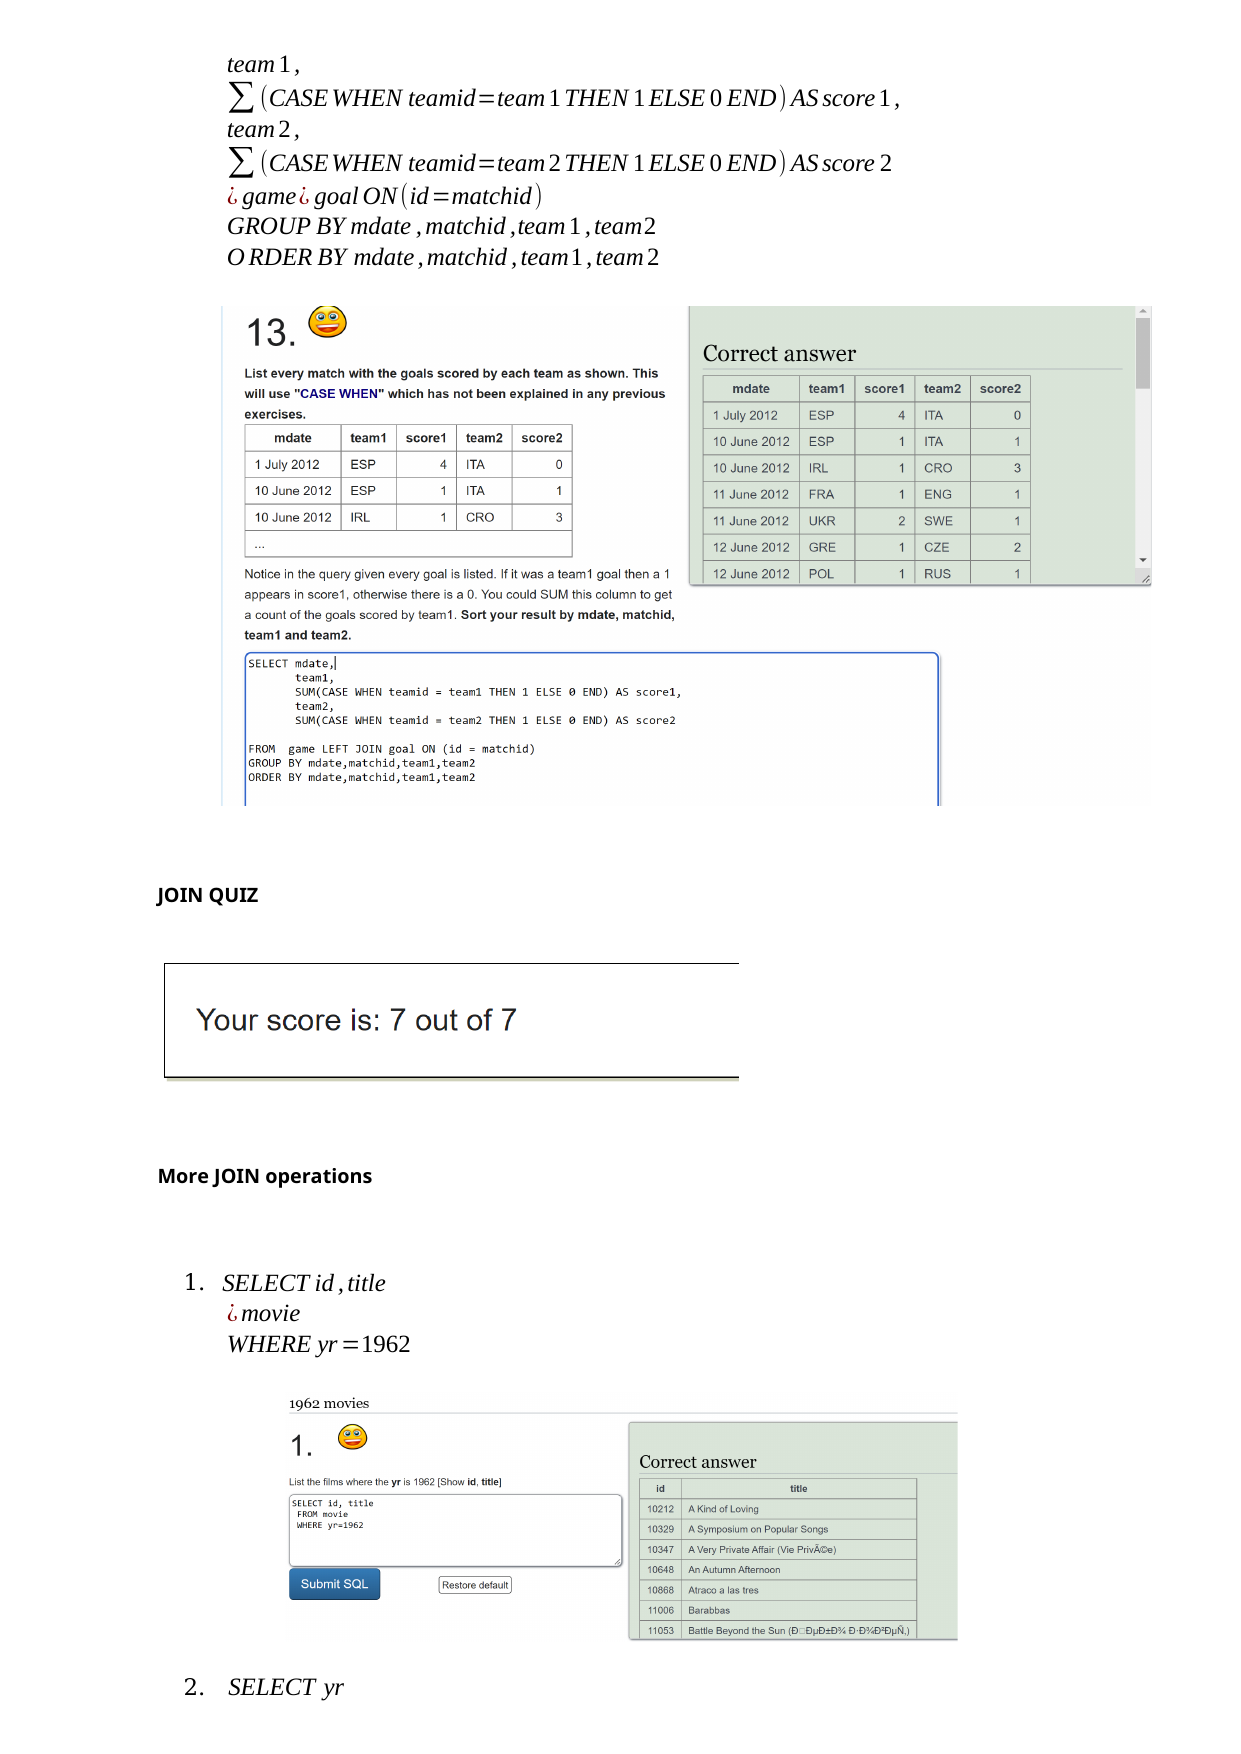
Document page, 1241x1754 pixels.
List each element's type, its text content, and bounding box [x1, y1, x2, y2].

picture [284, 1392, 958, 1642]
subtitle JOIN QUIZ [157, 881, 1096, 908]
picture [220, 306, 1152, 806]
subtitle More JOIN operations [157, 1162, 1096, 1189]
picture [145, 947, 739, 1088]
